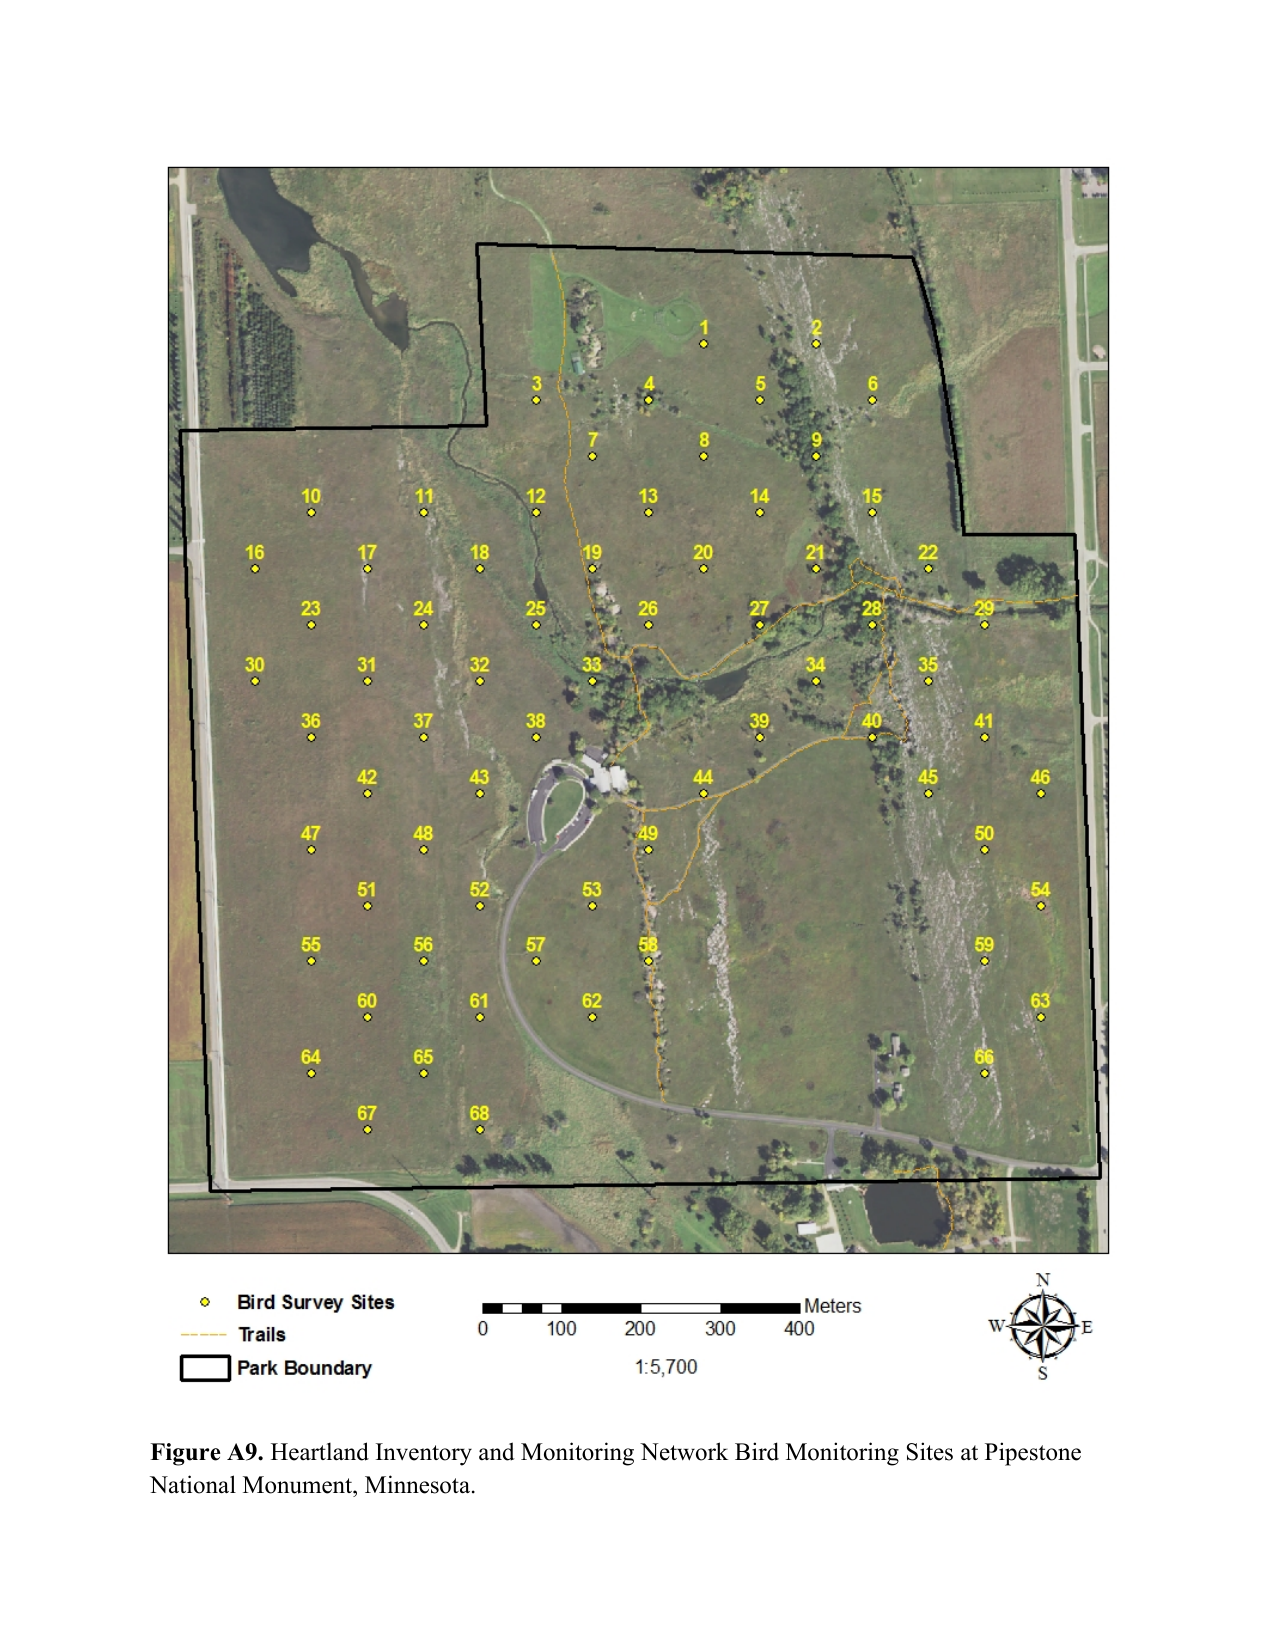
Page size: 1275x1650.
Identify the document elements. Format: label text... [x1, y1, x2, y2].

text Figure A9. Heartland Inventory and Monitoring Network Bird Monitoring Sites at Pipestone National Monument, Minnesota. [150, 1437, 1125, 1498]
picture [150, 150, 1125, 1412]
